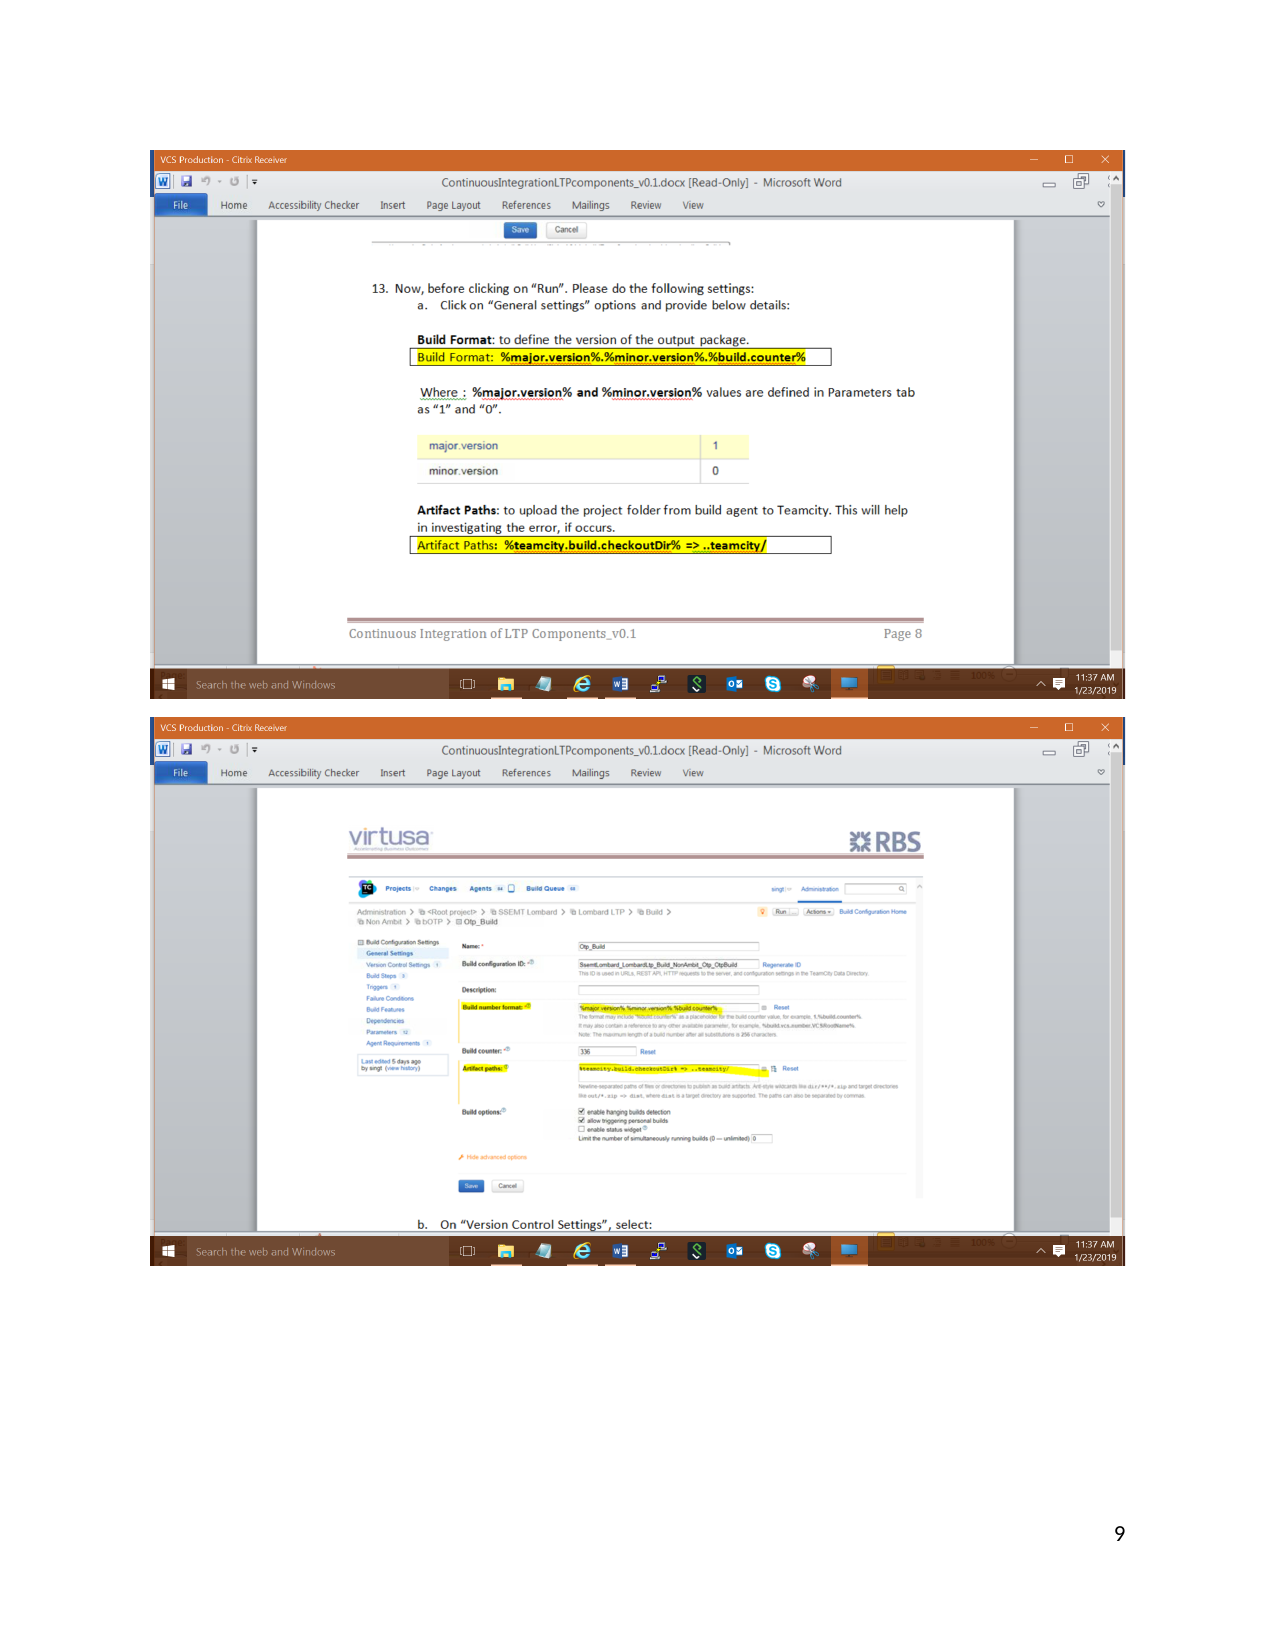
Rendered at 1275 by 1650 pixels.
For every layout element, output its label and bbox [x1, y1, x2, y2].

picture [150, 717, 1125, 1266]
picture [150, 150, 1125, 699]
